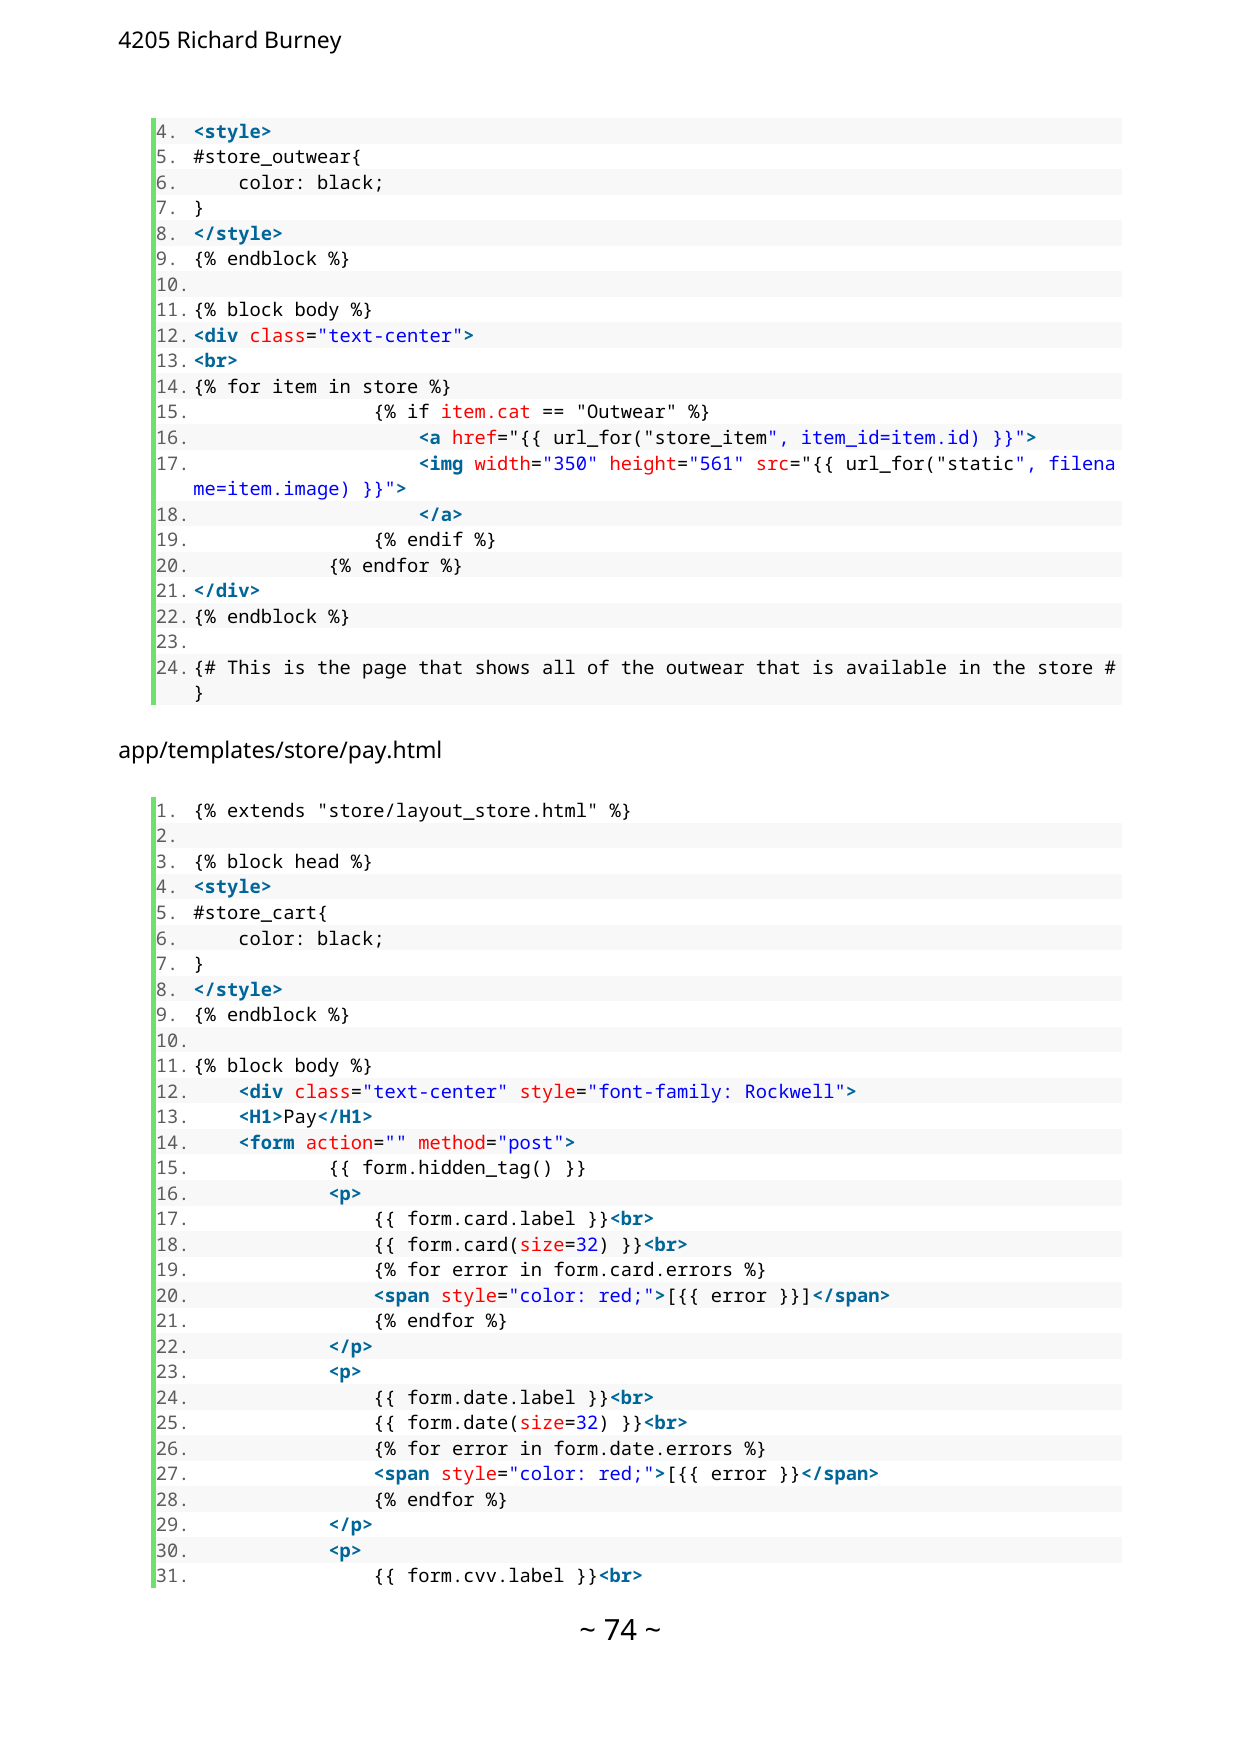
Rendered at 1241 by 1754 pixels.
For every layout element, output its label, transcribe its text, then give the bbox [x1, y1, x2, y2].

list </style> [156, 220, 1122, 246]
list {# This is the page that shows all of the outwear that is available in the store #} [156, 654, 1122, 705]
list } [156, 950, 1122, 976]
list #store_cart{ [156, 899, 1122, 925]
list {% for error in form.card.errors %} [156, 1257, 1122, 1282]
list <p> [156, 1180, 1122, 1206]
list <br> [156, 348, 1122, 373]
list </style> [156, 976, 1122, 1001]
list <div class="text-center" style="font-family: Rockwell"> [156, 1078, 1122, 1103]
list <style> [156, 874, 1122, 899]
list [156, 1461, 1122, 1486]
list {% block head %} [156, 848, 1122, 874]
list {% for item in store %} [156, 373, 1122, 399]
list </div> [156, 577, 1122, 603]
list <p> [156, 1359, 1122, 1384]
list <H1>Pay</H1> [156, 1103, 1122, 1129]
list {{ form.card(size=32) }}<br> [156, 1231, 1122, 1257]
list {% endif %} [156, 526, 1122, 552]
list {% if item.cat == "Outwear" %} [156, 399, 1122, 424]
list #store_outwear{ [156, 144, 1122, 169]
list {% endblock %} [156, 1001, 1122, 1027]
list {% extends "store/layout_store.html" %} [156, 797, 1122, 823]
list </a> [156, 501, 1122, 526]
list {{ form.date(size=32) }}<br> [156, 1410, 1122, 1435]
list <span style="color: red;">[{{ error }}]</span> [156, 1282, 1122, 1308]
list <img width="350" height="561" src="{{ url_for("static", filename=item.image) }}"> [156, 450, 1122, 501]
list <p> [156, 1537, 1122, 1563]
list {{ form.hidden_tag() }} [156, 1154, 1122, 1180]
list {% endfor %} [156, 1486, 1122, 1512]
list color: black; [156, 169, 1122, 195]
list } [156, 195, 1122, 220]
list {% block body %} [156, 297, 1122, 322]
list {{ form.card.label }}<br> [156, 1206, 1122, 1231]
list <a href="{{ url_for("store_item", item_id=item.id) }}"> [156, 424, 1122, 450]
list <form action="" method="post"> [156, 1129, 1122, 1154]
list <div class="text-center"> [156, 322, 1122, 348]
list {% endfor %} [156, 552, 1122, 577]
list <style> [156, 118, 1122, 144]
list </p> [156, 1512, 1122, 1537]
list {% endfor %} [156, 1308, 1122, 1333]
list {% block body %} [156, 1052, 1122, 1078]
list {{ form.date.label }}<br> [156, 1384, 1122, 1410]
list color: black; [156, 925, 1122, 950]
list {% endblock %} [156, 246, 1122, 271]
list {% for error in form.date.errors %} [156, 1435, 1122, 1461]
list {{ form.cvv.label }}<br> [156, 1563, 1122, 1588]
list {% endblock %} [156, 603, 1122, 628]
list </p> [156, 1333, 1122, 1359]
text app/templates/store/pay.html [118, 734, 1122, 766]
